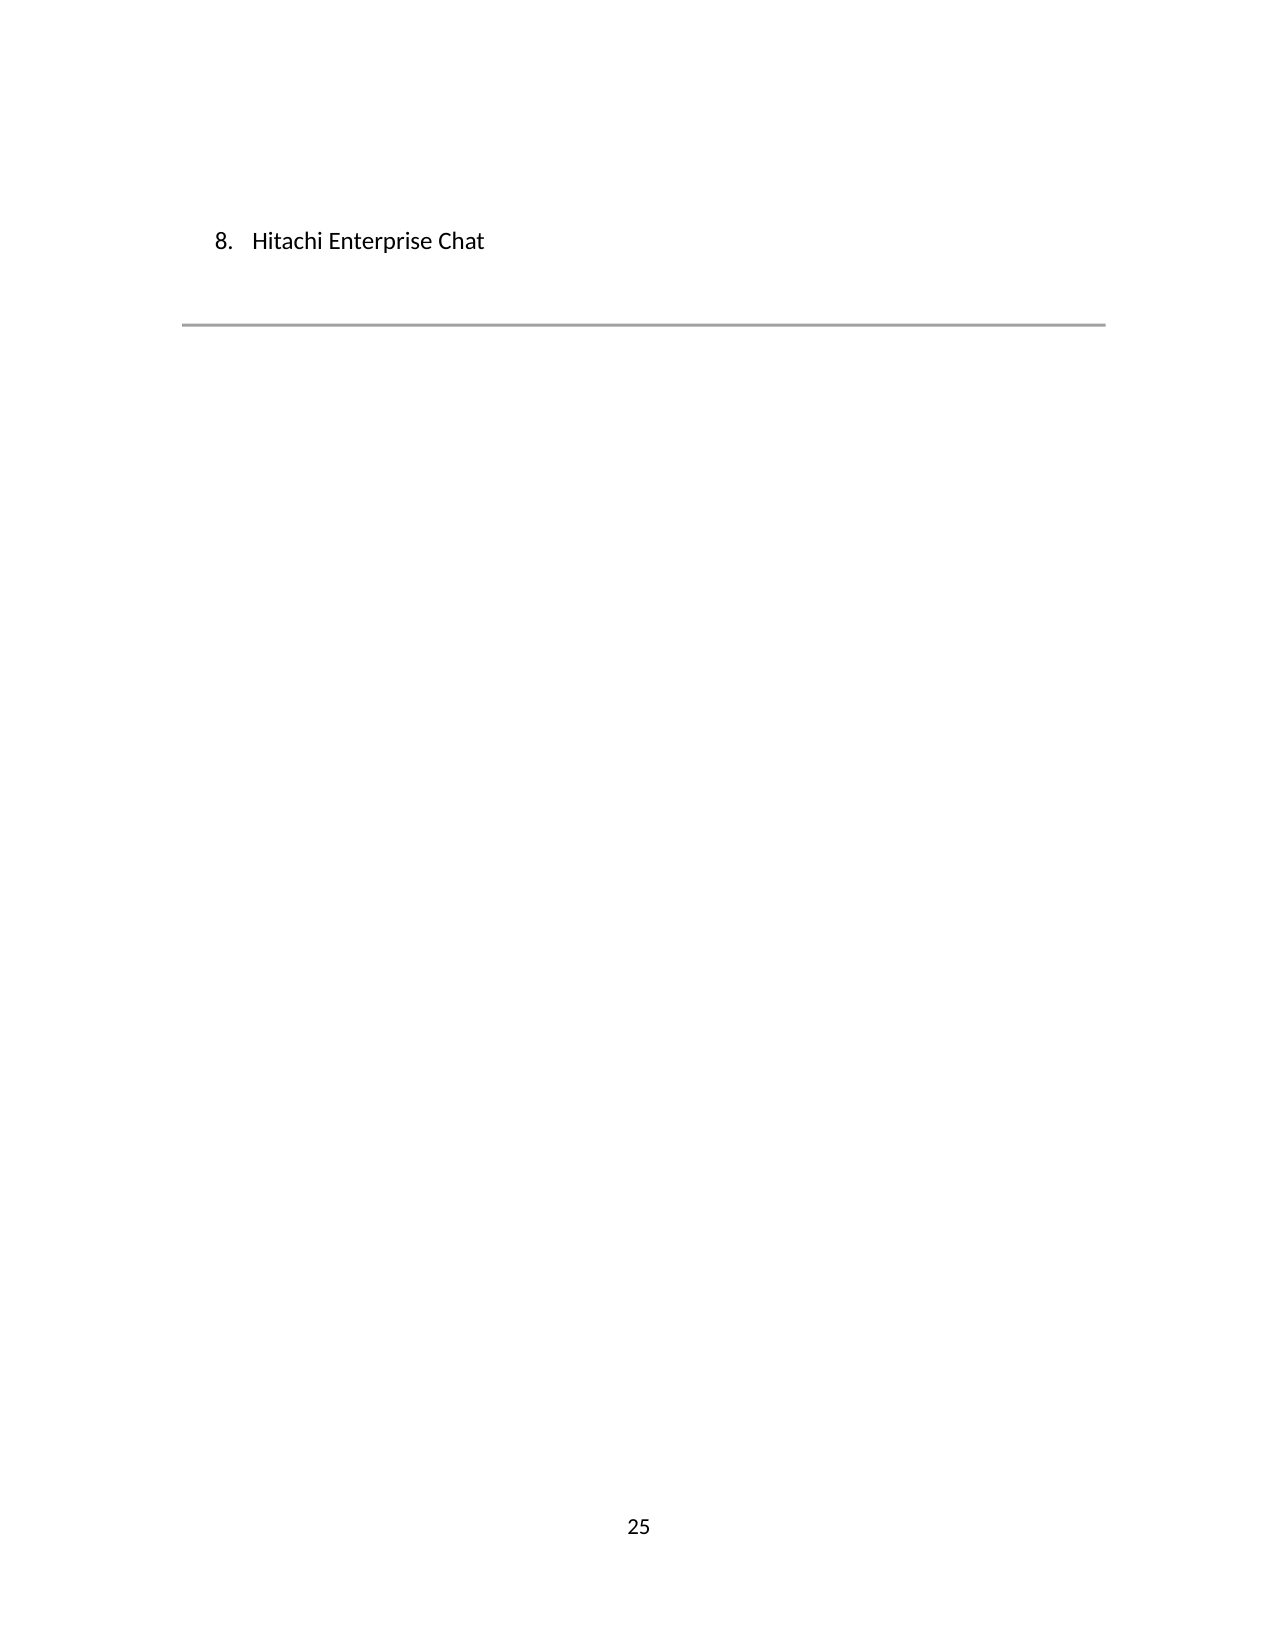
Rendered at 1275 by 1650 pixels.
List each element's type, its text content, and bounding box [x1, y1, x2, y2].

list Hitachi Enterprise Chat [214, 225, 1101, 255]
